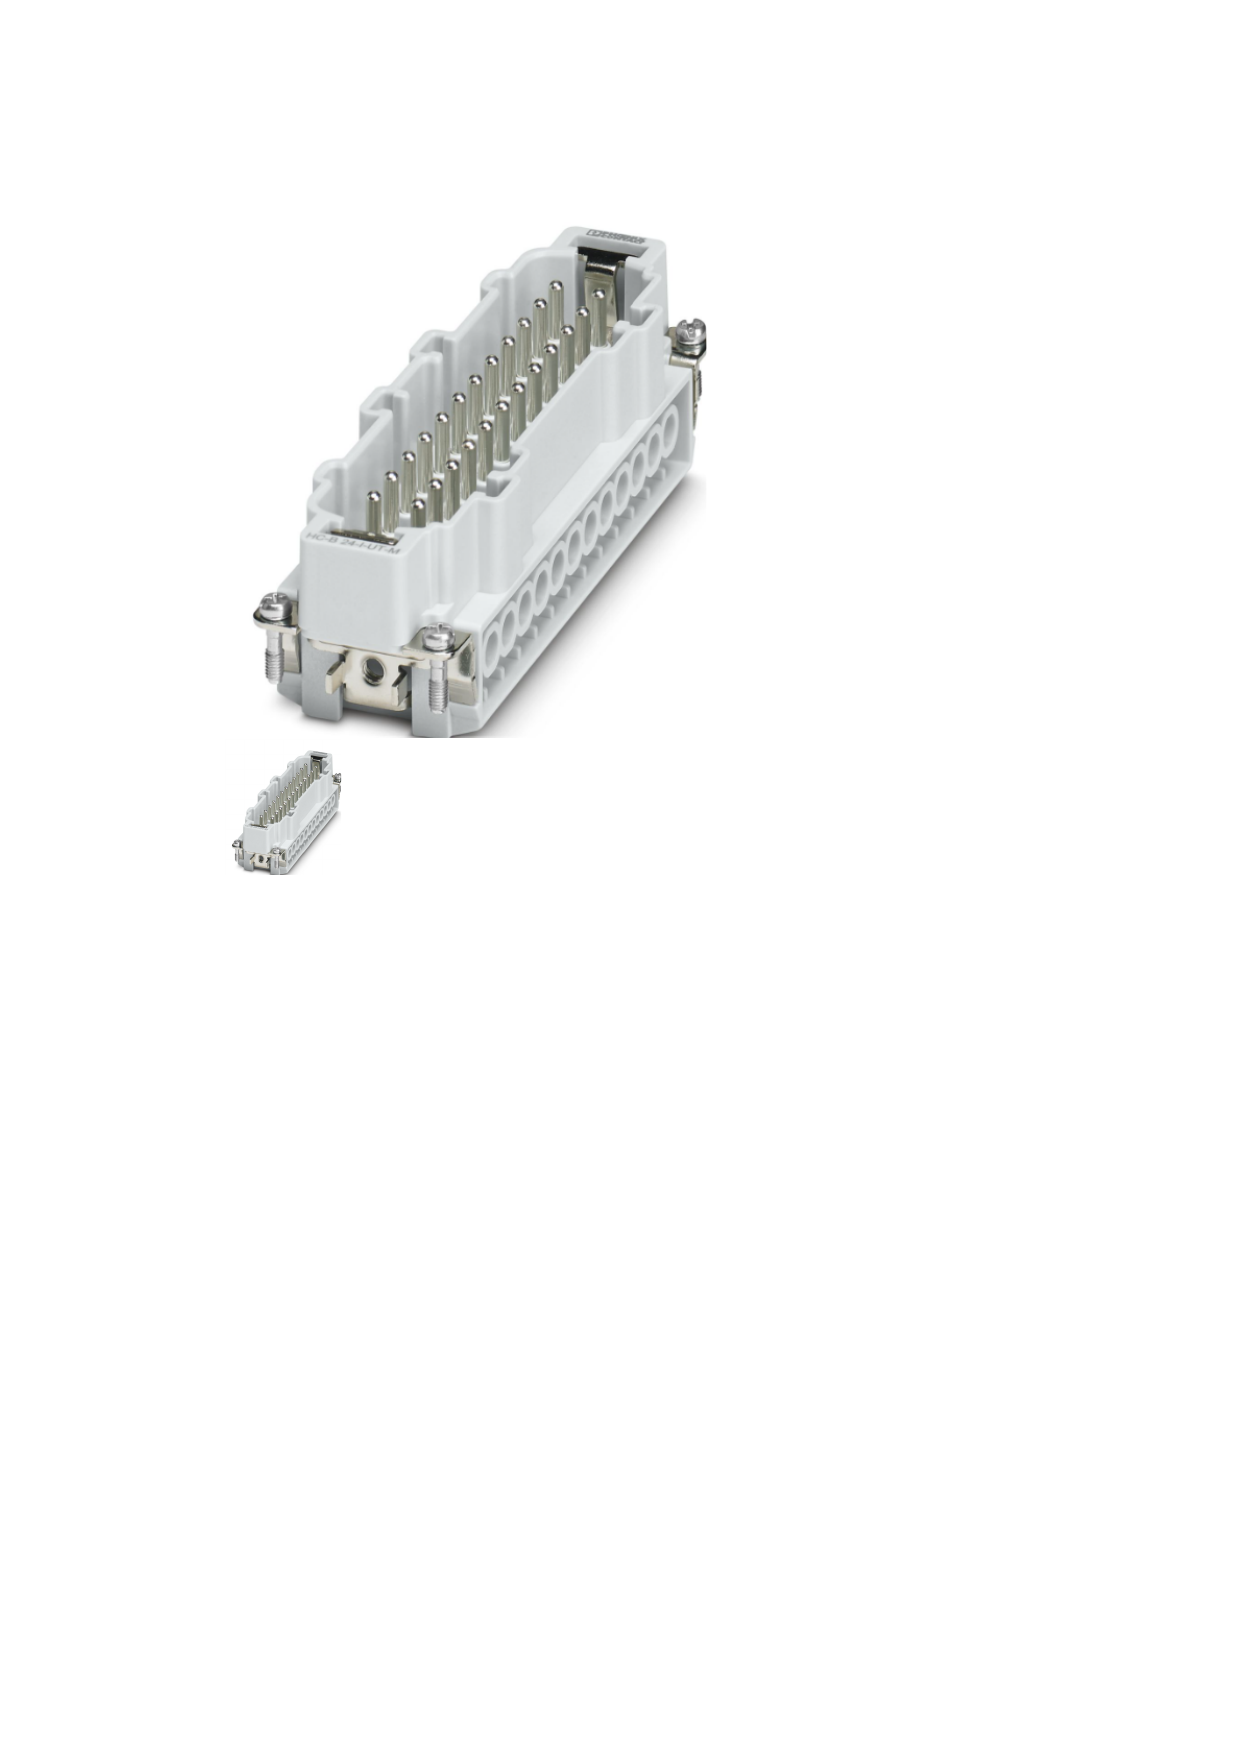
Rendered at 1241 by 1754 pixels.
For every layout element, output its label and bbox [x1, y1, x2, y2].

picture [225, 180, 707, 738]
picture [225, 739, 342, 875]
